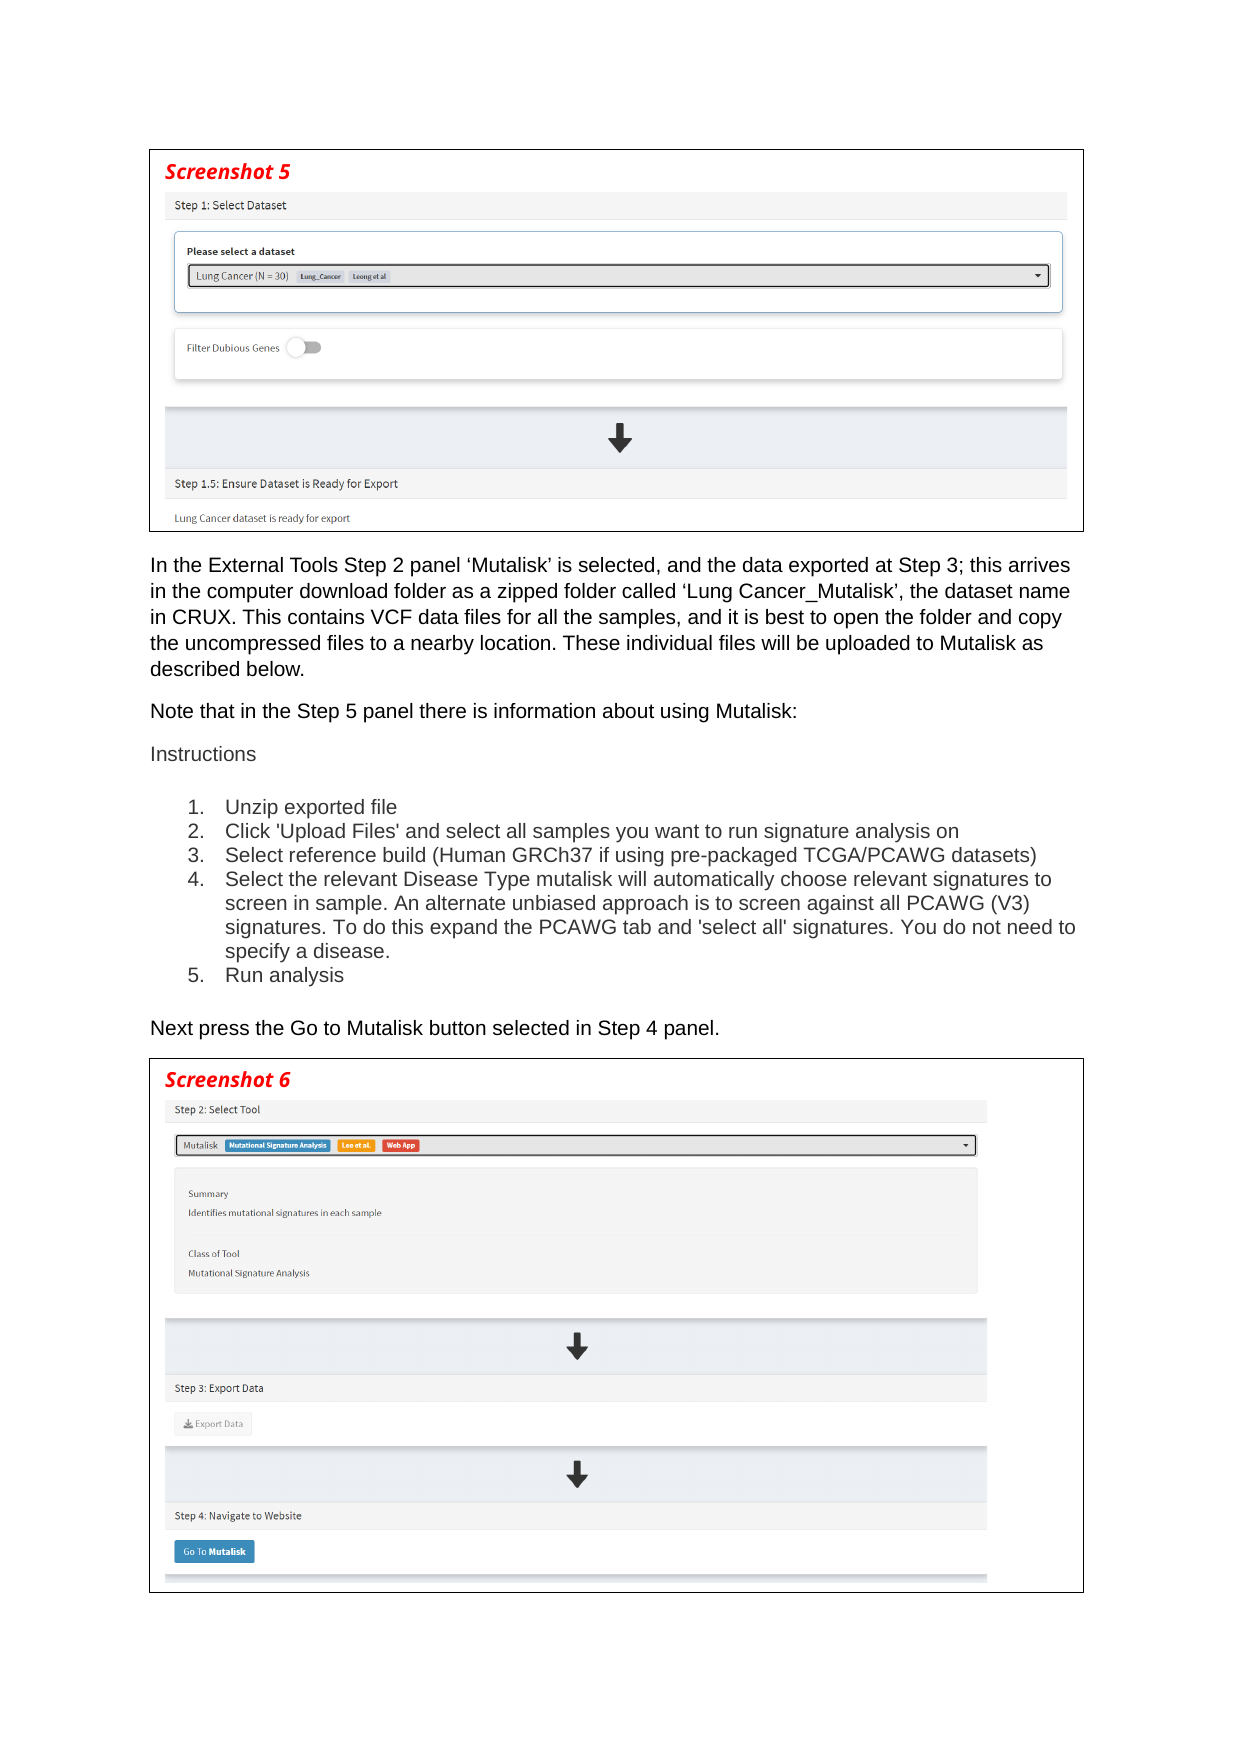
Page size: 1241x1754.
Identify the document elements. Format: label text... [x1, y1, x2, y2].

list Unzip exported file [187, 795, 1090, 819]
text Instructions [150, 742, 1090, 766]
list Select reference build (Human GRCh37 if using pre-packaged TCGA/PCAWG datasets) [187, 843, 1090, 867]
list Click 'Upload Files' and select all samples you want to run signature analysis on [187, 819, 1090, 843]
text Next press the Go to Mutalisk button selected in Step 4 panel. [150, 1016, 1090, 1039]
picture [165, 1100, 988, 1583]
picture [165, 192, 1068, 525]
list Run analysis [187, 962, 1090, 986]
text Note that in the Step 5 panel there is information about using Mutalisk: [150, 699, 1090, 723]
list Select the relevant Disease Type mutalisk will automatically choose relevant signatures to screen in sample. An alternate unbiased approach is to screen against all PCAWG (V3) signatures. To do this expand the PCAWG tab and 'select all' signatures. You do not need to specify a disease. [187, 867, 1090, 962]
text In the External Tools Step 2 panel ‘Mutalisk’ is selected, and the data exported at Step 3; this arrives in the computer download folder as a zipped folder called ‘Lung Cancer_Mutalisk’, the dataset name in CRUX. This contains VCF data files for all the samples, and it is best to open the folder and copy the uncompressed files to a nearby location. These individual files will be uploaded to Mutalisk as described below. [150, 553, 1090, 681]
